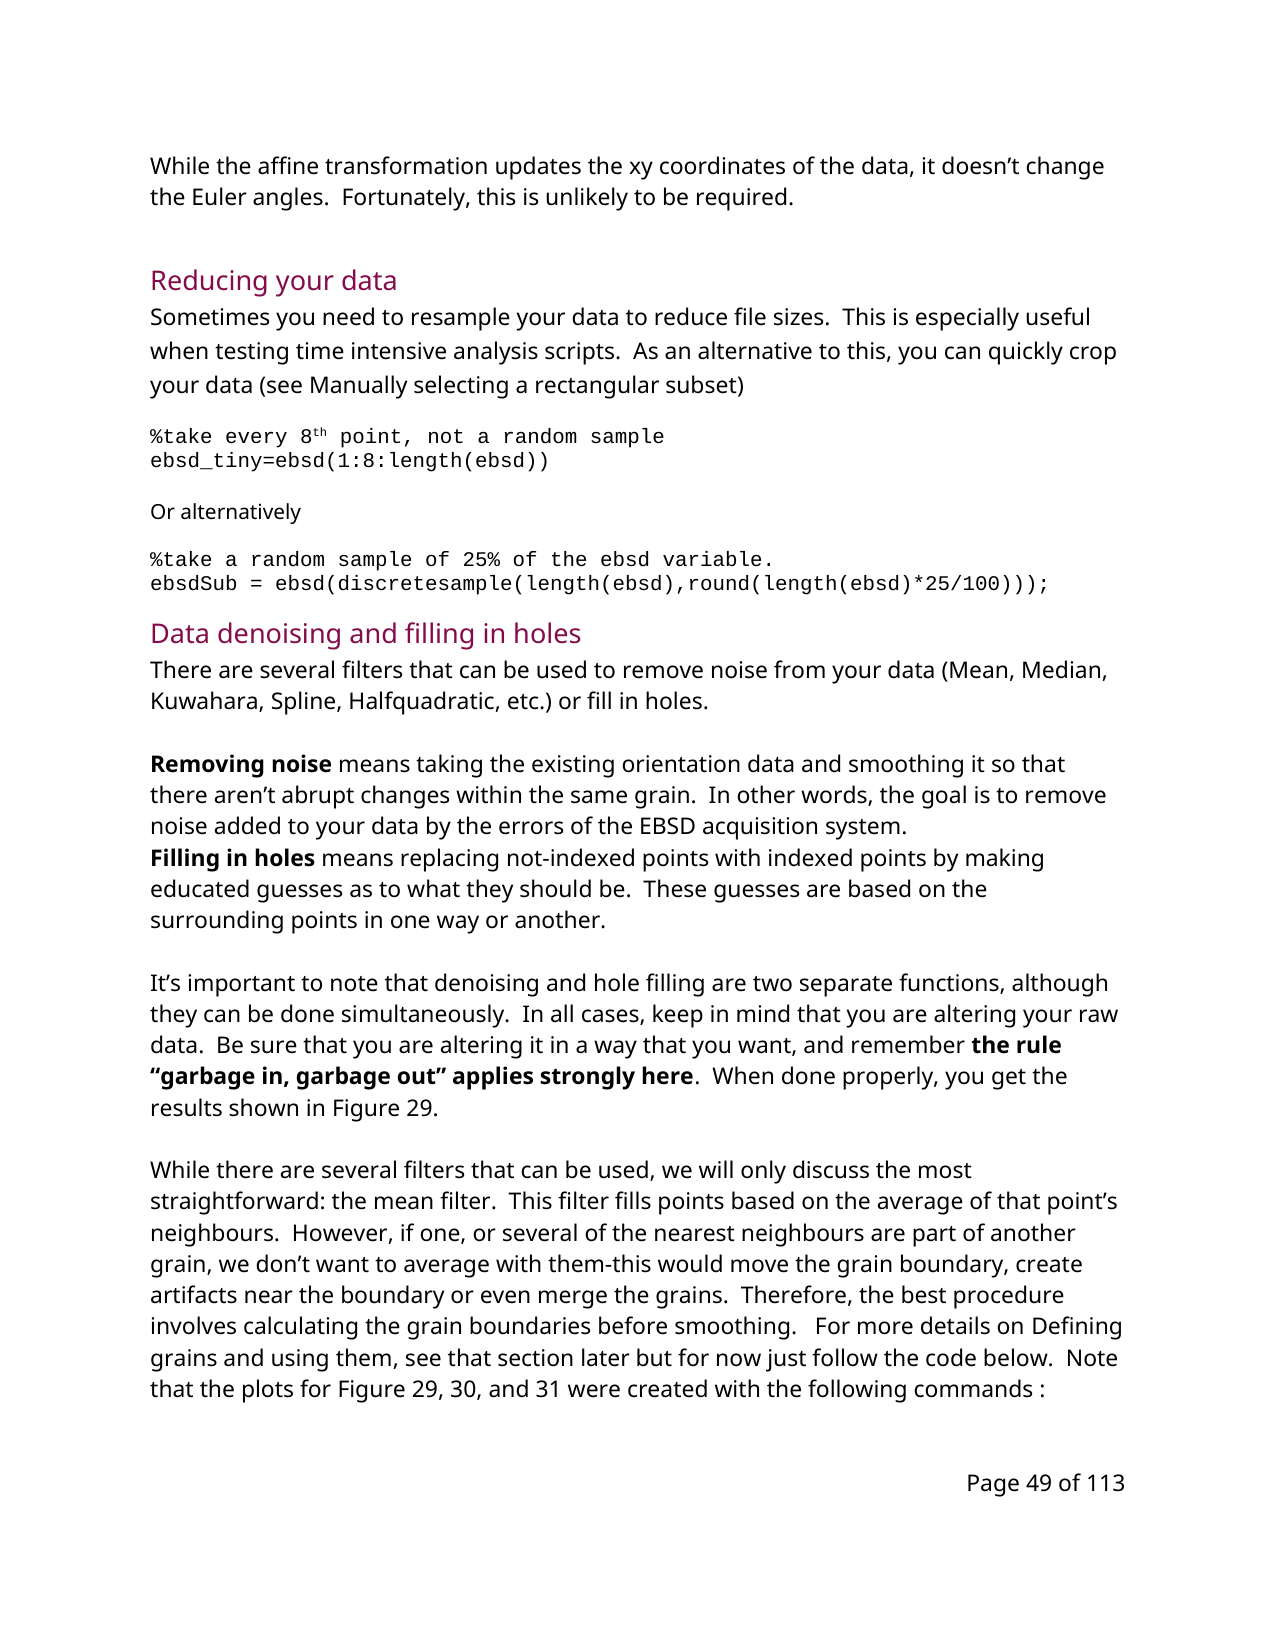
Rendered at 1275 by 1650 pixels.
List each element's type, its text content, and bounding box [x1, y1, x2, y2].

text Sometimes you need to resample your data to reduce file sizes. This is especially useful when testing time intensive analysis scripts. As an alternative to this, you can quickly crop your data (see Manually selecting a rectangular subset) [150, 301, 1125, 400]
subtitle Data denoising and filling in holes [150, 614, 1125, 651]
subtitle Reducing your data [150, 261, 1125, 298]
text Or alternatively [150, 497, 1125, 526]
text There are several filters that can be used to remove noise from your data (Mean, Median, Kuwahara, Spline, Halfquadratic, etc.) or fill in holes. [150, 654, 1125, 716]
text It’s important to note that denoising and hole filling are two separate functions, although they can be done simultaneously. In all cases, keep in mind that you are altering your raw data. Be sure that you are altering it in a way that you want, and remember the rule “garbage in, garbage out” applies strongly here. When done properly, you get the results shown in Figure 29. [150, 966, 1125, 1123]
text ebsdSub = ebsd(discretesample(length(ebsd),round(length(ebsd)*25/100))); [150, 573, 1125, 596]
text Removing noise means taking the existing orientation data and smoothing it so that there aren’t abrupt changes within the same grain. In other words, the goal is to remove noise added to your data by the errors of the EBSD acquisition system. [150, 748, 1125, 841]
text %take a random sample of 25% of the ebsd variable. [150, 549, 1125, 573]
text While the affine transformation updates the xy coordinates of the data, it doesn’t change the Euler angles. Fortunately, this is unlikely to be required. [150, 150, 1125, 212]
text %take every 8th point, not a random sample [150, 426, 1125, 450]
text While there are several filters that can be used, we will only discuss the most straightforward: the mean filter. This filter fills points based on the average of that point’s neighbours. However, if one, or several of the nearest neighbours are part of another grain, we don’t want to average with them-this would move the grain boundary, create artifacts near the boundary or even merge the grains. Therefore, the best procedure involves calculating the grain boundaries before smoothing. For more details on Defining grains and using them, see that section later but for now just follow the code below. Note that the plots for Figure 29, 30, and 31 were created with the following commands : [150, 1154, 1125, 1404]
text Filling in holes means replacing not-indexed points with indexed points by making educated guesses as to what they should be. These guesses are based on the surrounding points in one way or another. [150, 841, 1125, 935]
text ebsd_tiny=ebsd(1:8:length(ebsd)) [150, 450, 1125, 473]
